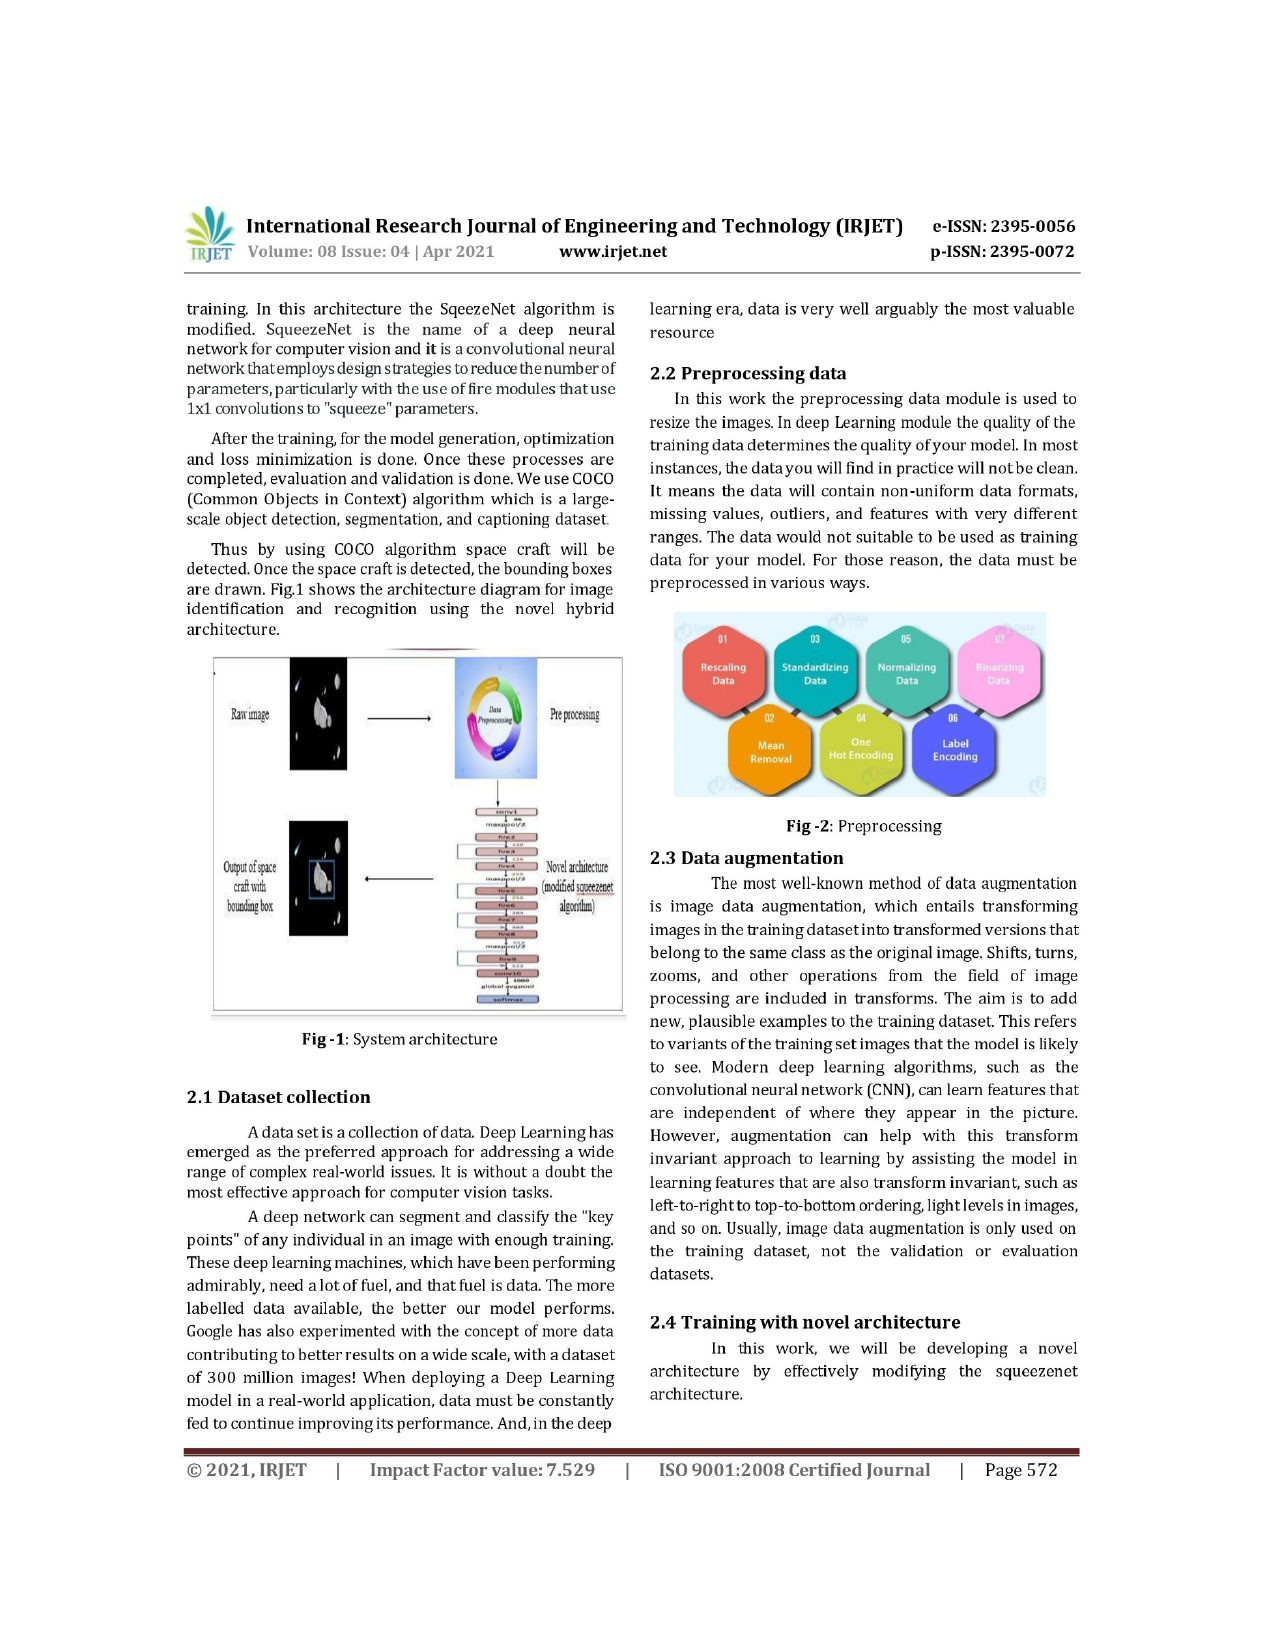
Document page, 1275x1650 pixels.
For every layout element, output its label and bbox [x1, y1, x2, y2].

picture [125, 131, 1138, 1557]
